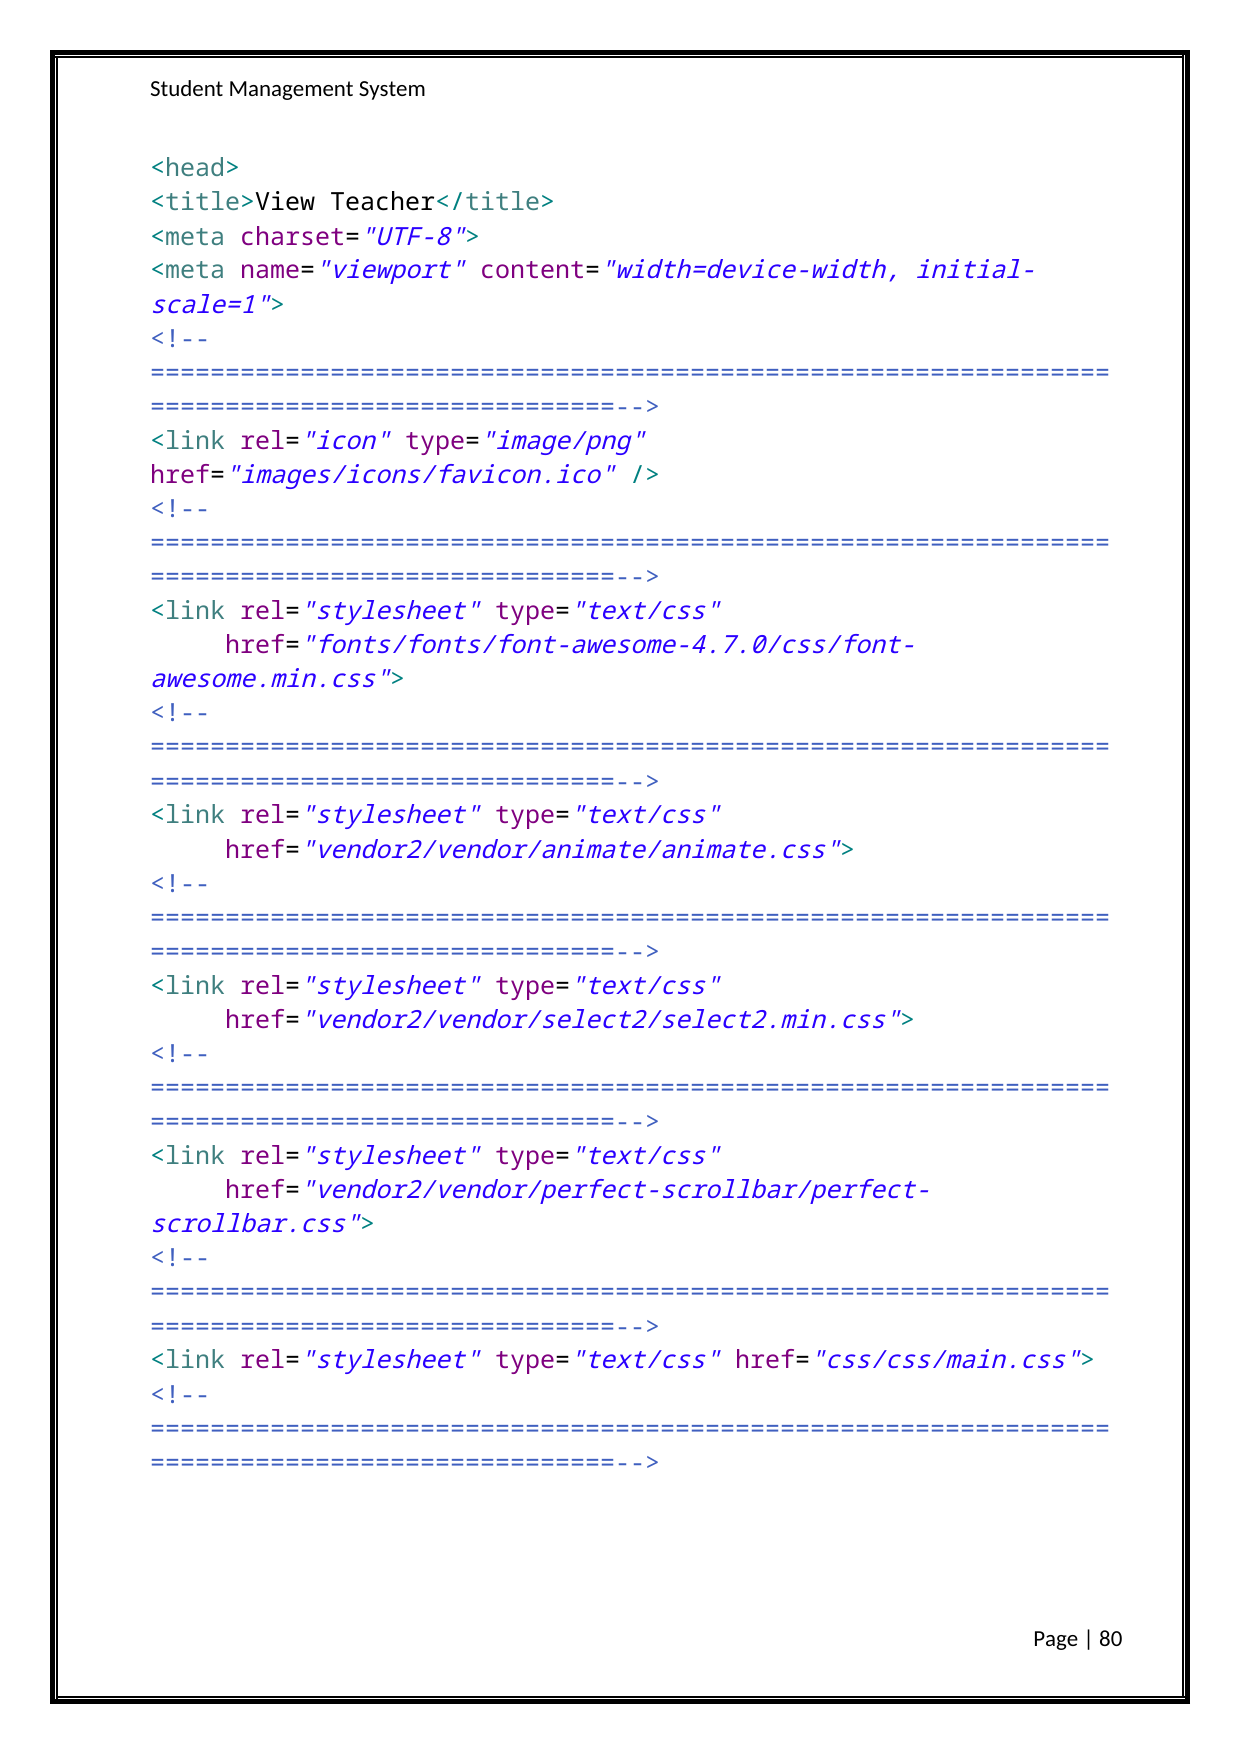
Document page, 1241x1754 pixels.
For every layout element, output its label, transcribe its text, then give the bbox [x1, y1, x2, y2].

text <link rel="stylesheet" type="text/css" [150, 797, 1122, 831]
text <link rel="icon" type="image/png" href="images/icons/favicon.ico" /> [150, 422, 1122, 491]
text href="vendor2/vendor/select2/select2.min.css"> [150, 1002, 1122, 1036]
text <link rel="stylesheet" type="text/css" href="css/css/main.css"> [150, 1342, 1122, 1376]
text <link rel="stylesheet" type="text/css" [150, 967, 1122, 1002]
text <head> [150, 150, 1122, 184]
text <!--===============================================================================================--> [150, 1376, 1122, 1478]
text <meta name="viewport" content="width=device-width, initial-scale=1"> [150, 252, 1122, 320]
text <!--===============================================================================================--> [150, 320, 1122, 422]
text <link rel="stylesheet" type="text/css" [150, 1138, 1122, 1172]
text <link rel="stylesheet" type="text/css" [150, 593, 1122, 627]
text <title>View Teacher</title> [150, 184, 1122, 218]
text href="vendor2/vendor/perfect-scrollbar/perfect-scrollbar.css"> [150, 1172, 1122, 1240]
text <!--===============================================================================================--> [150, 695, 1122, 797]
text <!--===============================================================================================--> [150, 491, 1122, 593]
text <meta charset="UTF-8"> [150, 218, 1122, 252]
text <!--===============================================================================================--> [150, 1240, 1122, 1342]
text <!--===============================================================================================--> [150, 1036, 1122, 1138]
text href="vendor2/vendor/animate/animate.css"> [150, 831, 1122, 865]
text <!--===============================================================================================--> [150, 865, 1122, 967]
text href="fonts/fonts/font-awesome-4.7.0/css/font-awesome.min.css"> [150, 627, 1122, 695]
